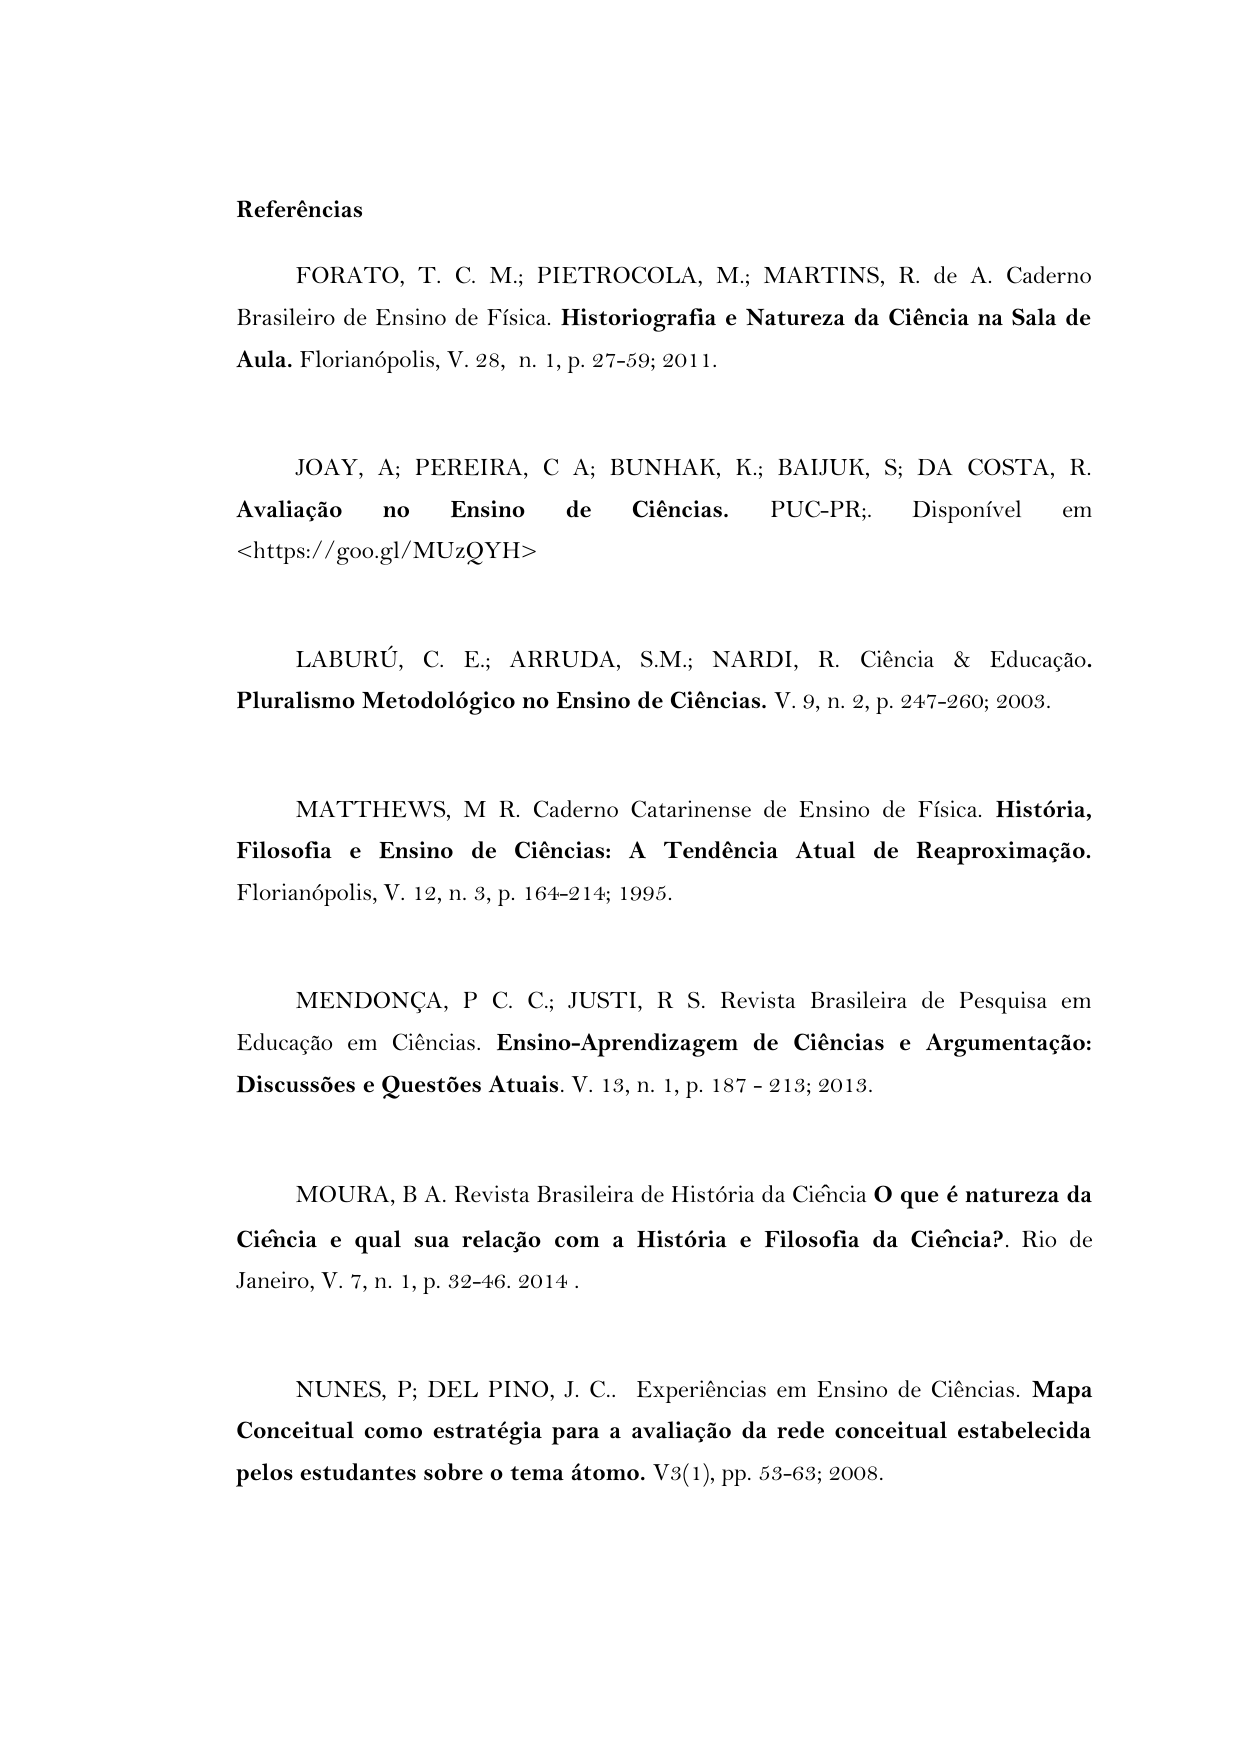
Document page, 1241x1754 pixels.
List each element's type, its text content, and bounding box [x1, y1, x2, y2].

text MOURA, B A. Revista Brasileira de História da Ciência O que é natureza da Ciência e qual sua relação com a História e Filosofia da Ciência?. Rio de Janeiro, V. 7, n. 1, p. 32-46. 2014 . [236, 1179, 1092, 1296]
text NUNES, P; DEL PINO, J. C.. Experiências em Ensino de Ciências. Mapa Conceitual como estratégia para a avaliação da rede conceitual estabelecida pelos estudantes sobre o tema átomo. V3(1), pp. 53-63; 2008. [236, 1376, 1092, 1487]
text MATTHEWS, M R. Caderno Catarinense de Ensino de Física. História, Filosofia e Ensino de Ciências: A Tendência Atual de Reaproximação. Florianópolis, V. 12, n. 3, p. 164-214; 1995. [236, 796, 1092, 907]
subtitle Referências [236, 196, 1092, 224]
text LABURÚ, C. E.; ARRUDA, S.M.; NARDI, R. Ciência & Educação. Pluralismo Metodológico no Ensino de Ciências. V. 9, n. 2, p. 247-260; 2003. [236, 646, 1092, 716]
text FORATO, T. C. M.; PIETROCOLA, M.; MARTINS, R. de A. Caderno Brasileiro de Ensino de Física. Historiografia e Natureza da Ciência na Sala de Aula. Florianópolis, V. 28, n. 1, p. 27-59; 2011. [236, 263, 1092, 374]
text JOAY, A; PEREIRA, C A; BUNHAK, K.; BAIJUK, S; DA COSTA, R. Avaliação no Ensino de Ciências. PUC-PR;. Disponível em <https://goo.gl/MUzQYH> [236, 454, 1092, 566]
text MENDONÇA, P C. C.; JUSTI, R S. Revista Brasileira de Pesquisa em Educação em Ciências. Ensino-Aprendizagem de Ciências e Argumentação: Discussões e Questões Atuais. V. 13, n. 1, p. 187 - 213; 2013. [236, 988, 1092, 1099]
